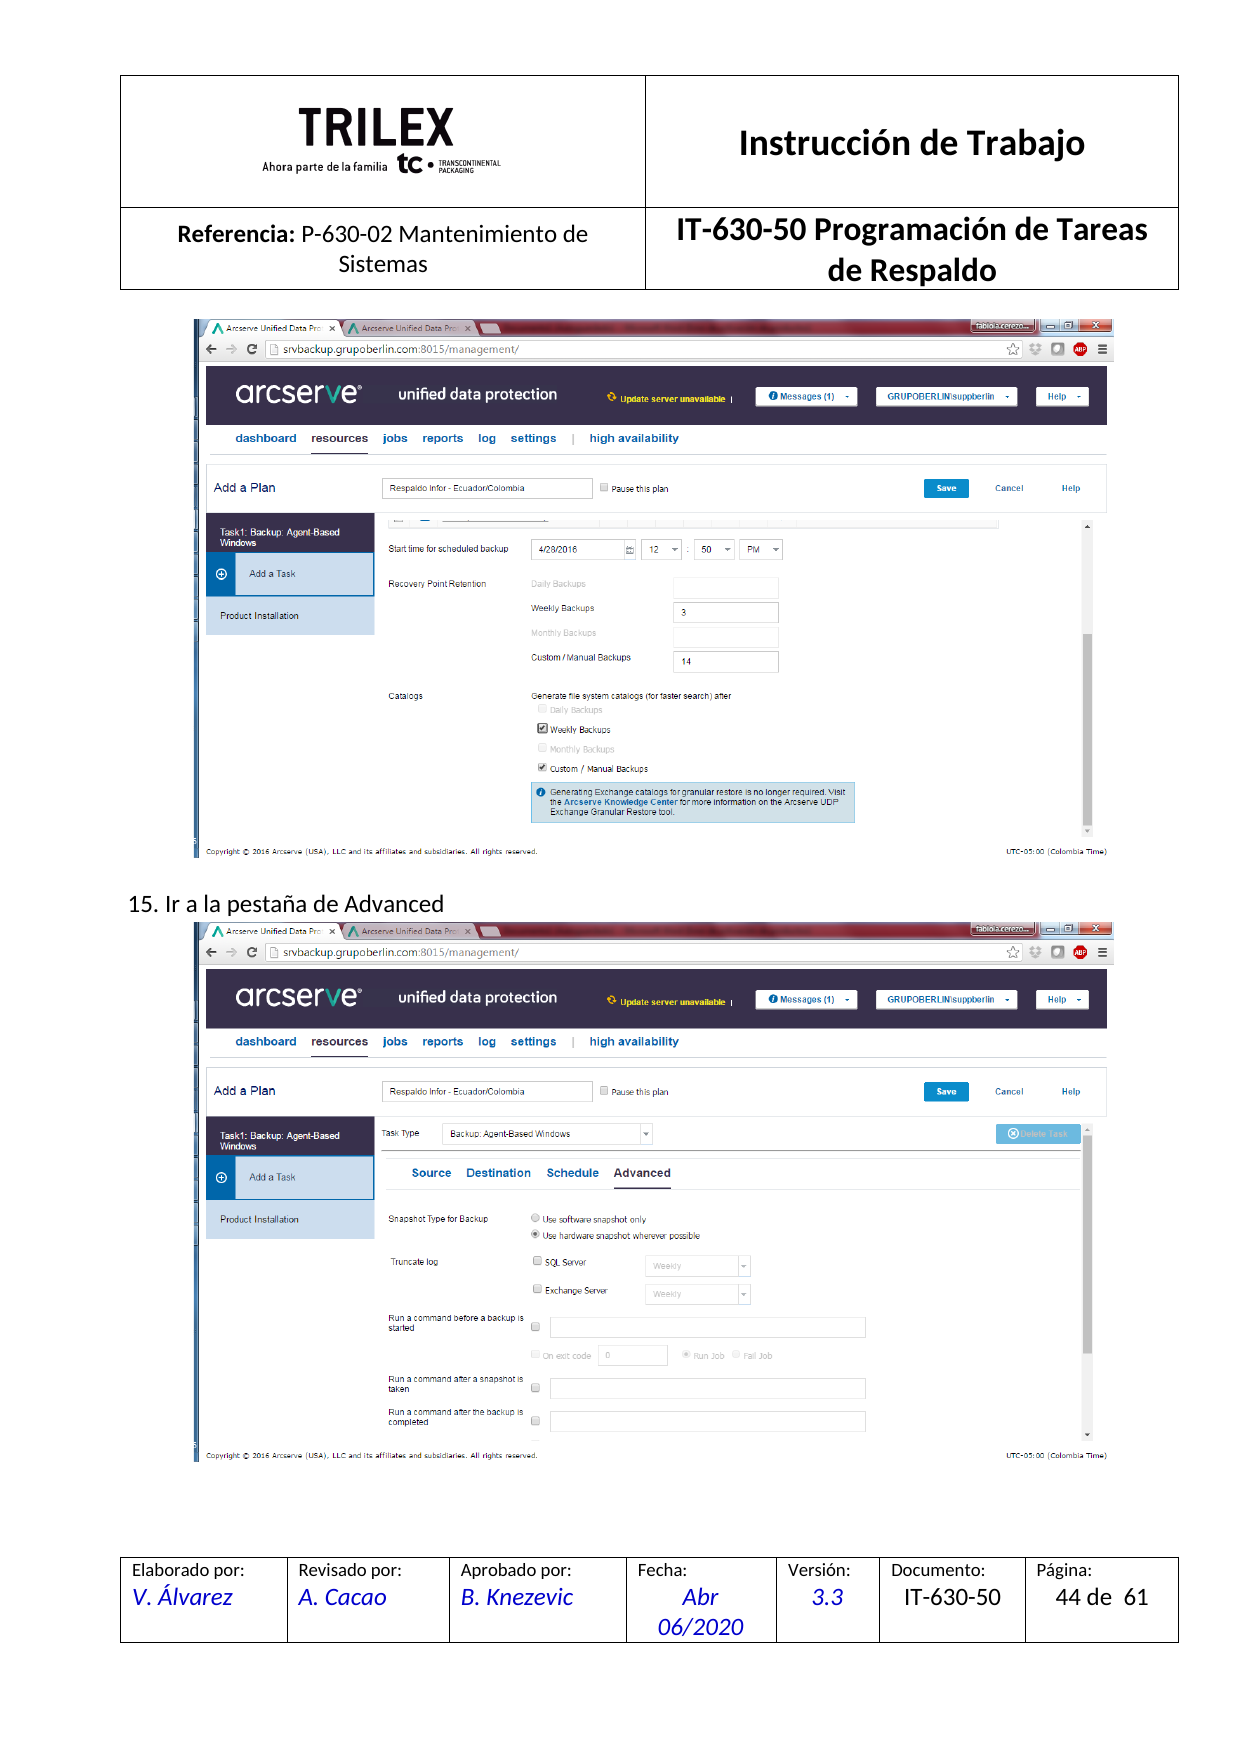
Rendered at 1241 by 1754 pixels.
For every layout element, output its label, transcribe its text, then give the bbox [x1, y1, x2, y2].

list Ir a la pestaña de Advanced [127, 888, 1143, 918]
picture [193, 319, 1114, 858]
picture [243, 82, 523, 199]
picture [193, 922, 1114, 1462]
